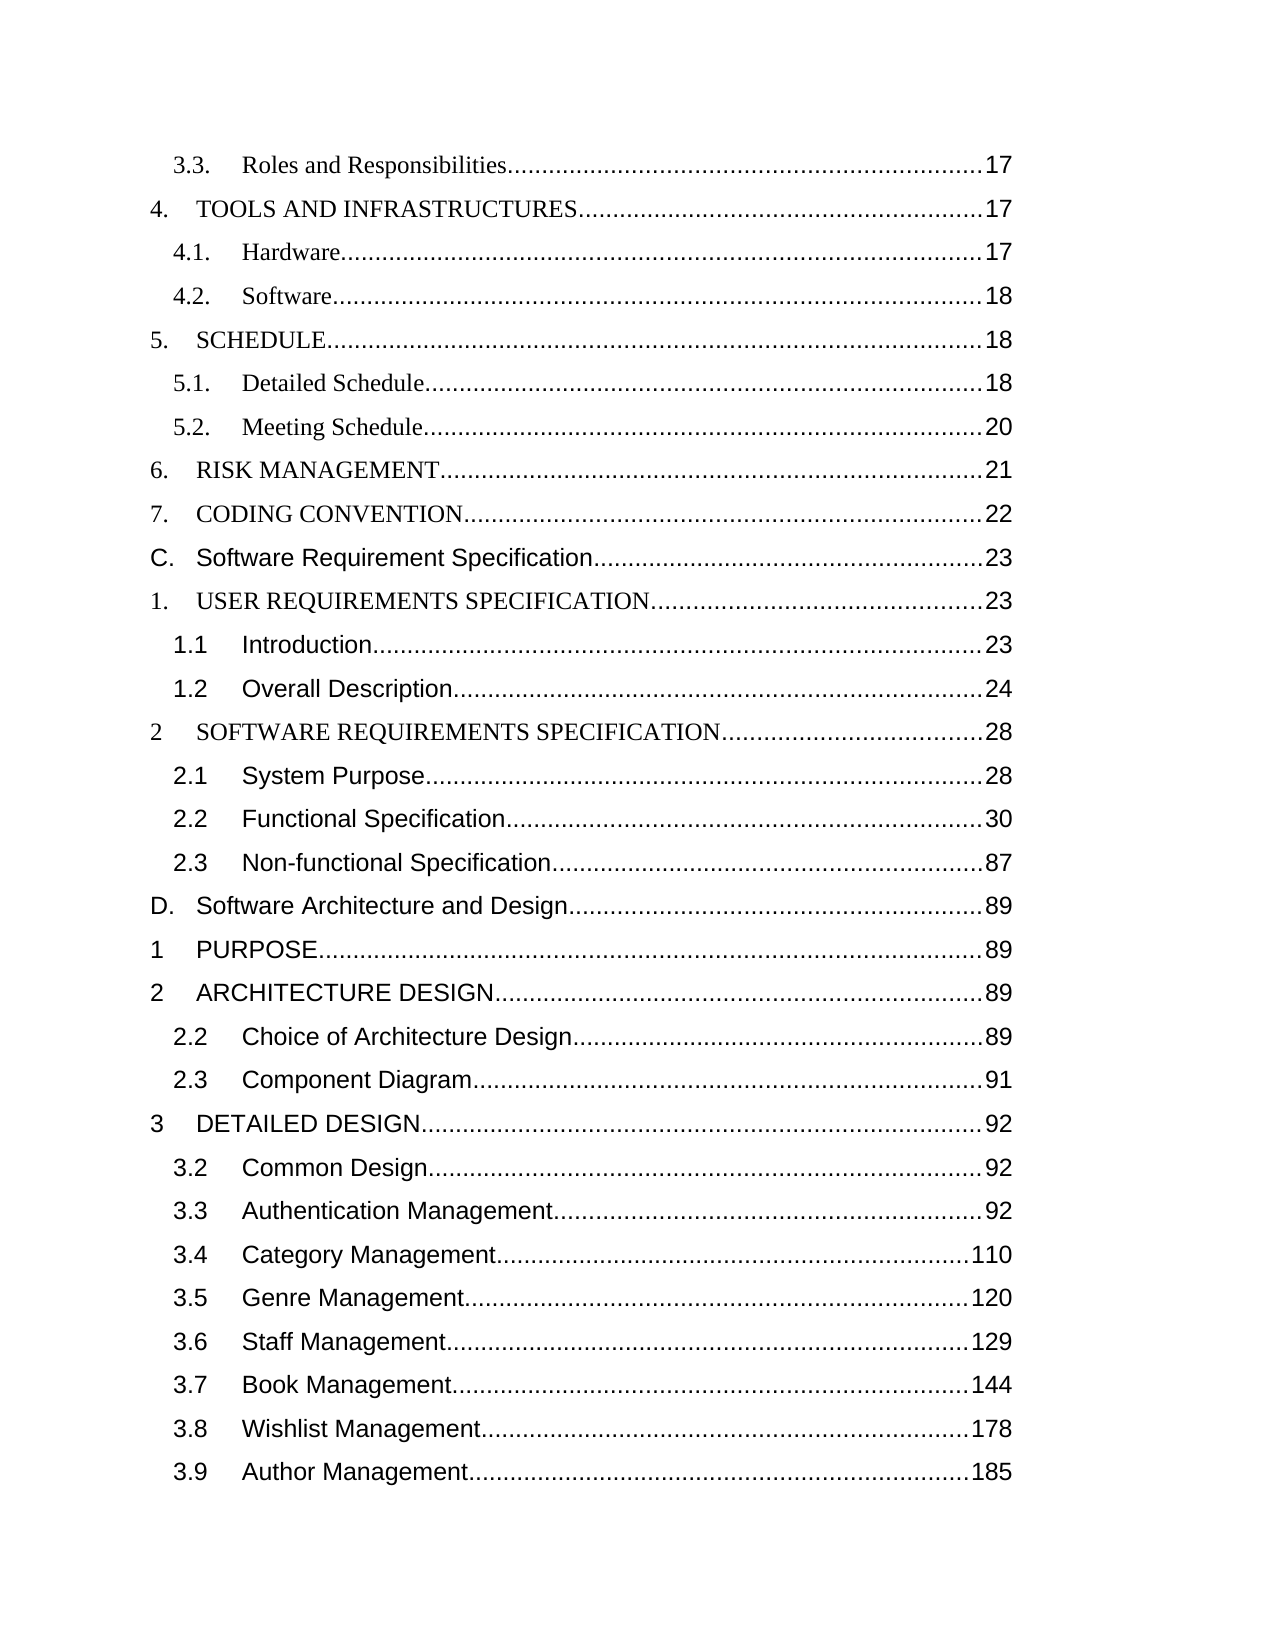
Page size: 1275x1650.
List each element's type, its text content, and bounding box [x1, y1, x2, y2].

text 2.1 System Purpose 28 [173, 761, 1125, 789]
text 3.2 Common Design 92 [173, 1153, 1125, 1181]
text 3 DETAILED DESIGN 92 [150, 1109, 1125, 1138]
text C. Software Requirement Specification 23 [150, 543, 1125, 572]
text 3.3 Authentication Management 92 [173, 1196, 1125, 1225]
text D. Software Architecture and Design 89 [150, 891, 1125, 920]
text 4. TOOLS AND INFRASTRUCTURES 17 [150, 194, 1125, 222]
text 2.3 Non-functional Specification 87 [173, 848, 1125, 877]
text 3.5 Genre Management 120 [173, 1283, 1125, 1312]
text 3.6 Staff Management 129 [173, 1327, 1125, 1356]
text 5.1. Detailed Schedule 18 [173, 368, 1125, 397]
text 6. RISK MANAGEMENT 21 [150, 456, 1125, 484]
text 5. SCHEDULE 18 [150, 324, 1125, 353]
text 3.7 Book Management 144 [173, 1370, 1125, 1399]
text 3.3. Roles and Responsibilities 17 [173, 150, 1125, 179]
text 2.2 Functional Specification 30 [173, 804, 1125, 833]
text 2 SOFTWARE REQUIREMENTS SPECIFICATION 28 [150, 717, 1125, 746]
text 1.2 Overall Description 24 [173, 673, 1125, 702]
text 4.1. Hardware 17 [173, 237, 1125, 266]
text 3.8 Wishlist Management 178 [173, 1414, 1125, 1443]
text 2.2 Choice of Architecture Design 89 [173, 1022, 1125, 1051]
text 1.1 Introduction 23 [173, 630, 1125, 659]
text 2 ARCHITECTURE DESIGN 89 [150, 978, 1125, 1007]
text 3.9 Author Management 185 [173, 1457, 1125, 1486]
text 5.2. Meeting Schedule 20 [173, 412, 1125, 441]
text 4.2. Software 18 [173, 281, 1125, 310]
text 2.3 Component Diagram 91 [173, 1066, 1125, 1094]
text 7. CODING CONVENTION 22 [150, 499, 1125, 528]
text 1. USER REQUIREMENTS SPECIFICATION 23 [150, 586, 1125, 615]
text 1 PURPOSE 89 [150, 935, 1125, 964]
text 3.4 Category Management 110 [173, 1240, 1125, 1268]
